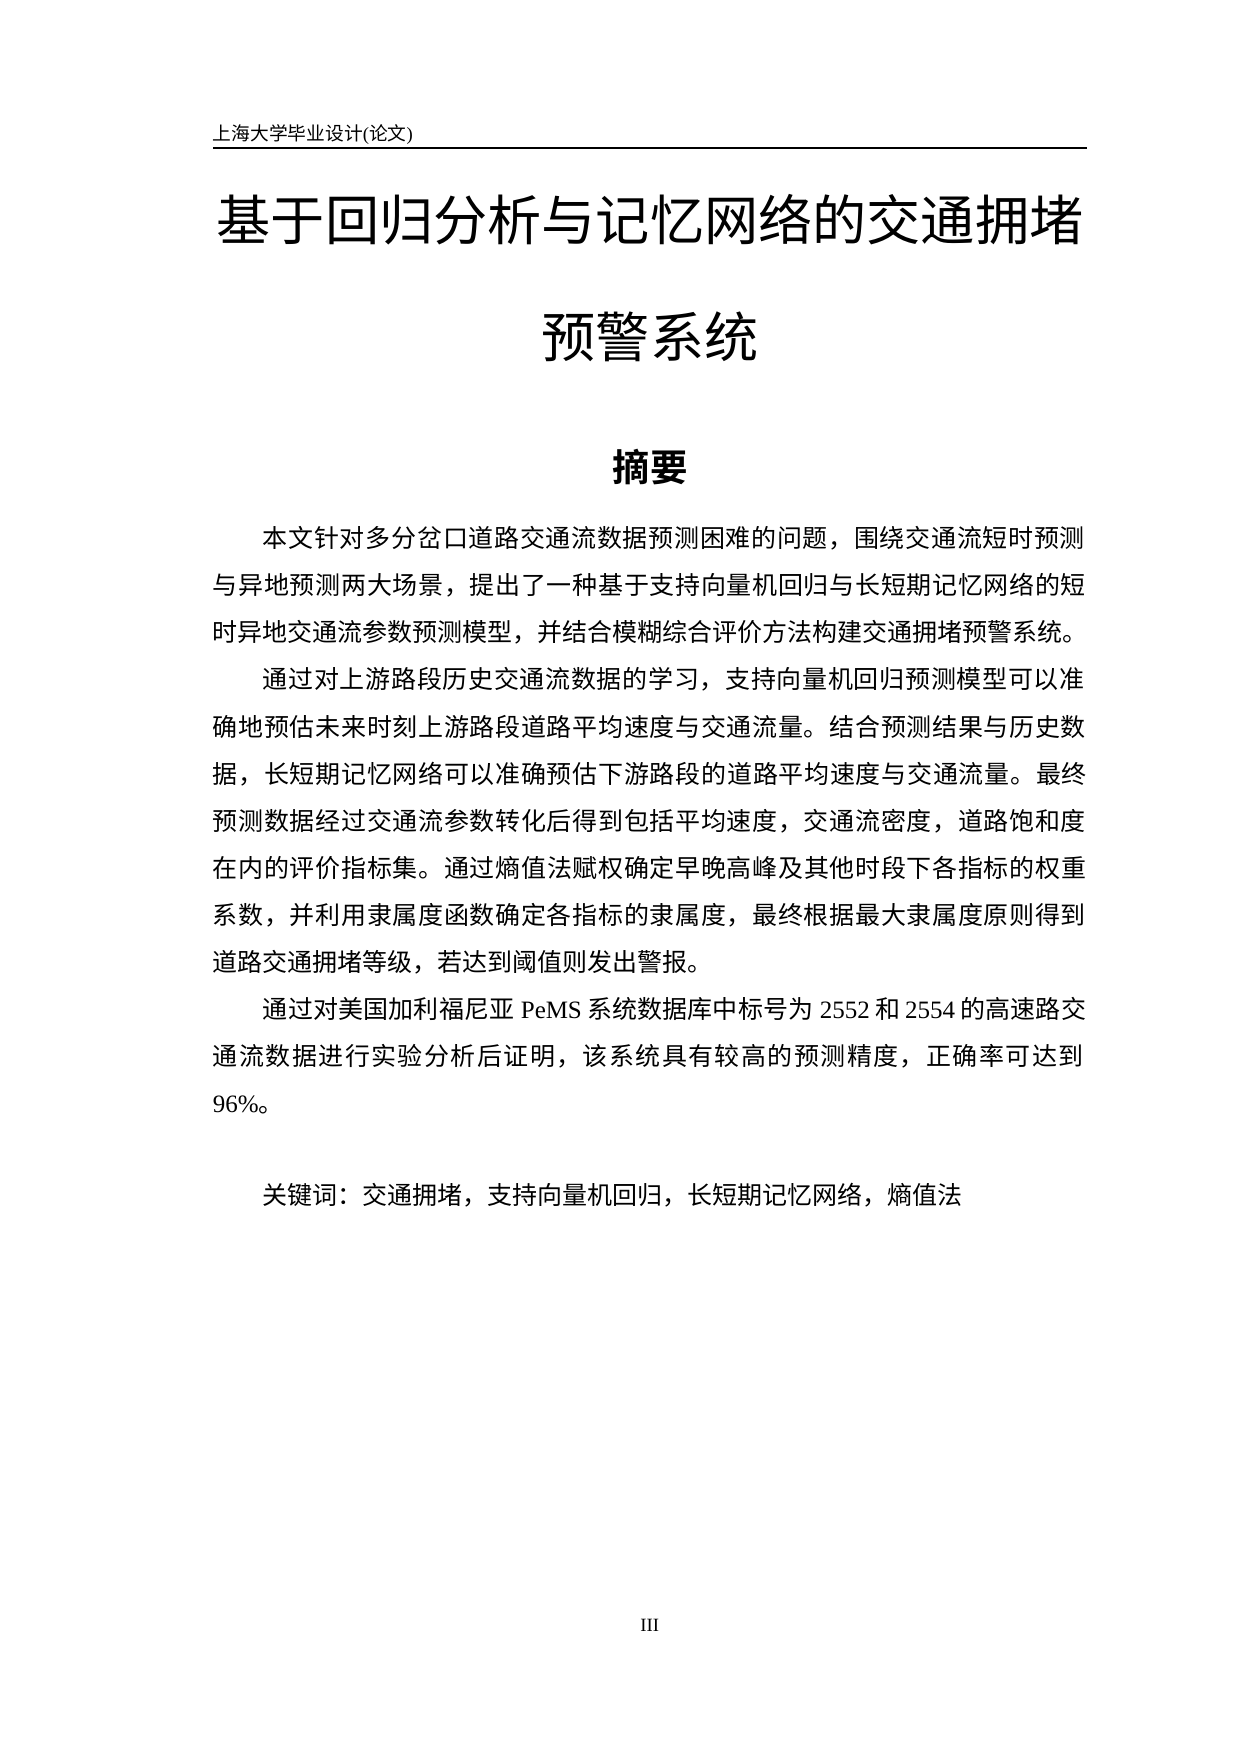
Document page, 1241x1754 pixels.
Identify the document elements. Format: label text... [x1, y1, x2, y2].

text 基于回归分析与记忆网络的交通拥堵预警系统 [213, 177, 1087, 373]
text 关键词：交通拥堵，支持向量机回归，长短期记忆网络，熵值法 [213, 1175, 1087, 1211]
text 通过对美国加利福尼亚PeMS系统数据库中标号为2552和2554的高速路交通流数据进行实验分析后证明，该系统具有较高的预测精度，正确率可达到96%。 [213, 989, 1087, 1120]
text 通过对上游路段历史交通流数据的学习，支持向量机回归预测模型可以准确地预估未来时刻上游路段道路平均速度与交通流量。结合预测结果与历史数据，长短期记忆网络可以准确预估下游路段的道路平均速度与交通流量。最终预测数据经过交通流参数转化后得到包括平均速度，交通流密度，道路饱和度在内的评价指标集。通过熵值法赋权确定早晚高峰及其他时段下各指标的权重系数，并利用隶属度函数确定各指标的隶属度，最终根据最大隶属度原则得到道路交通拥堵等级，若达到阈值则发出警报。 [213, 660, 1087, 979]
text 本文针对多分岔口道路交通流数据预测困难的问题，围绕交通流短时预测与异地预测两大场景，提出了一种基于支持向量机回归与长短期记忆网络的短时异地交通流参数预测模型，并结合模糊综合评价方法构建交通拥堵预警系统。 [213, 519, 1087, 649]
subtitle 摘要 [213, 437, 1087, 492]
